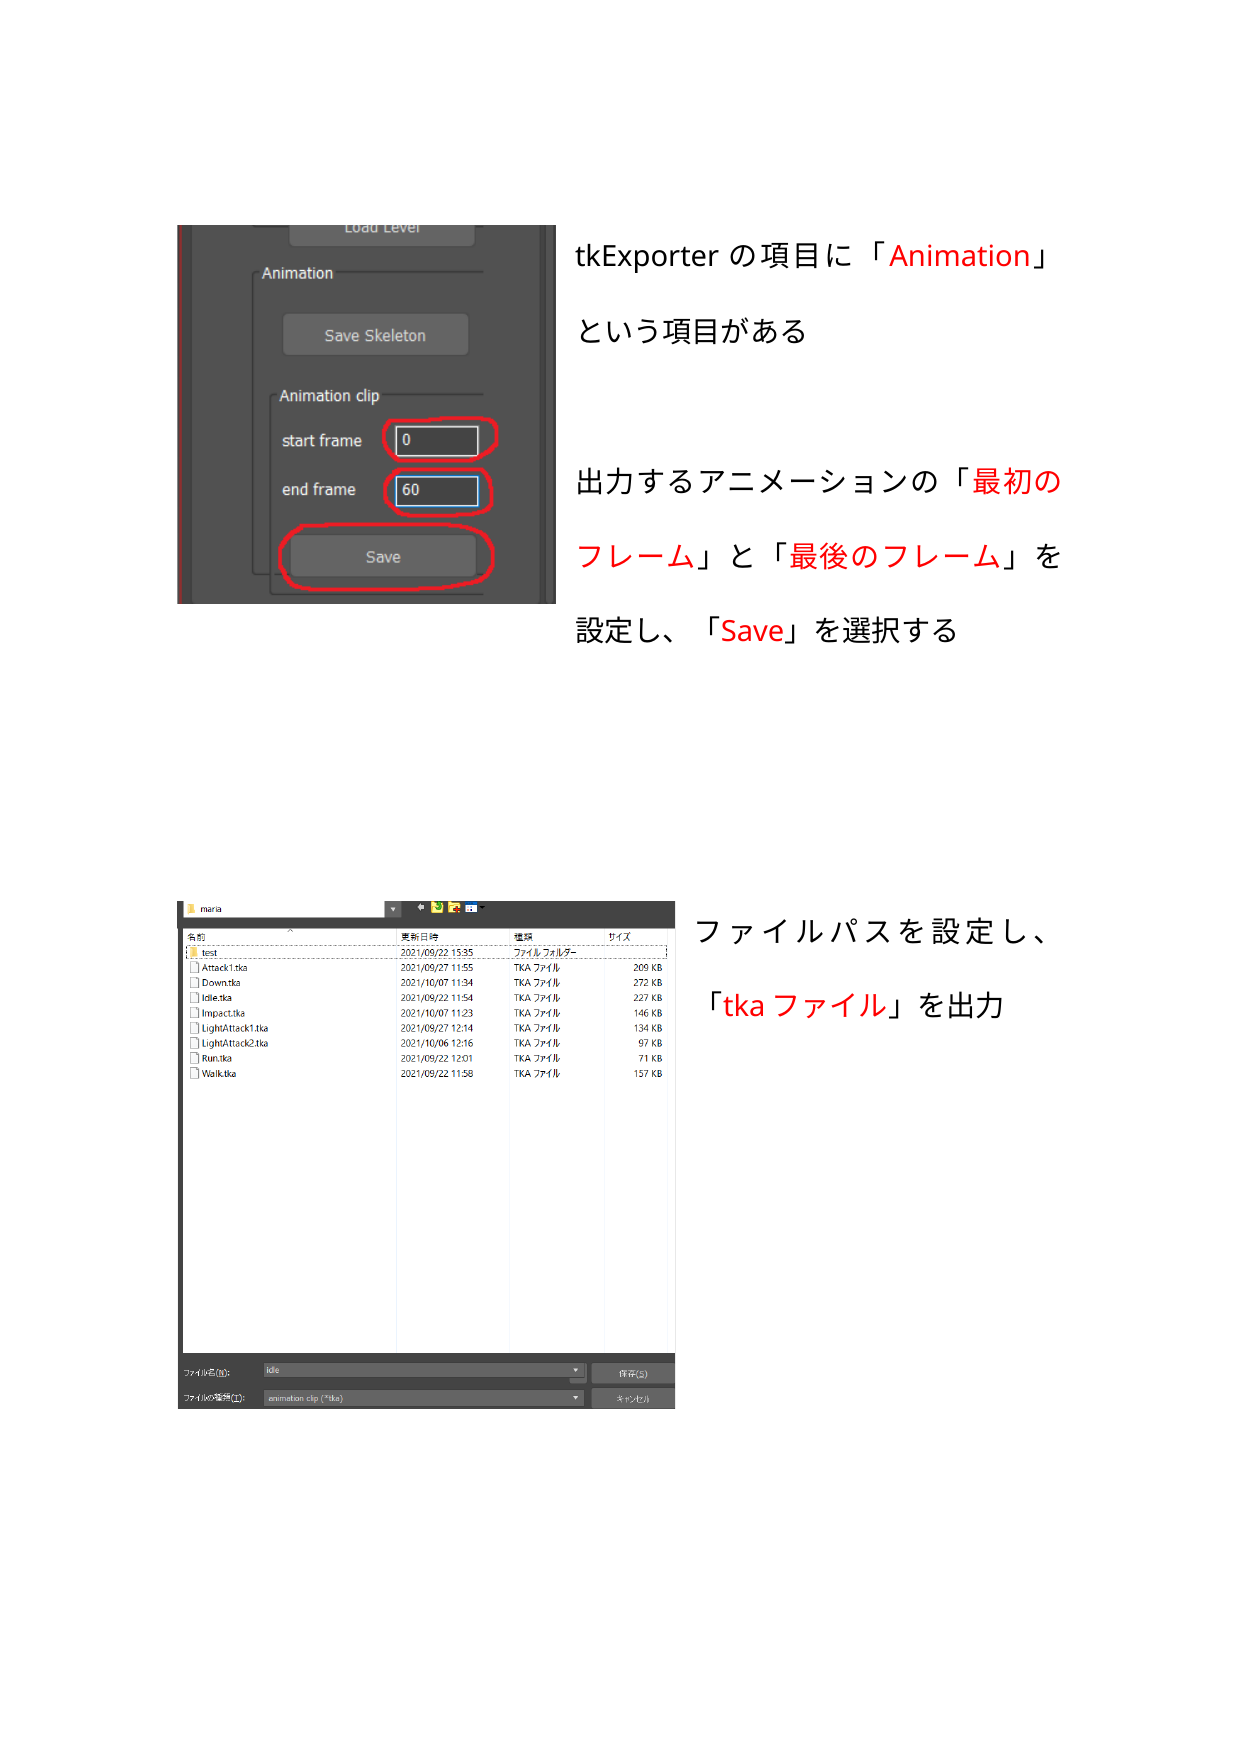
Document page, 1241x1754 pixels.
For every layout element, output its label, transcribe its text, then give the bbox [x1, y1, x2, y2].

picture [177, 901, 675, 1409]
text tkExporterの項目に「Animation」という項目がある [177, 217, 1063, 367]
text ファイルパスを設定し、「tkaファイル」を出力 [177, 892, 1063, 1042]
text 出力するアニメーションの「最初のフレーム」と「最後のフレーム」を設定し、「Save」を選択する [177, 442, 1063, 667]
picture [177, 225, 556, 604]
